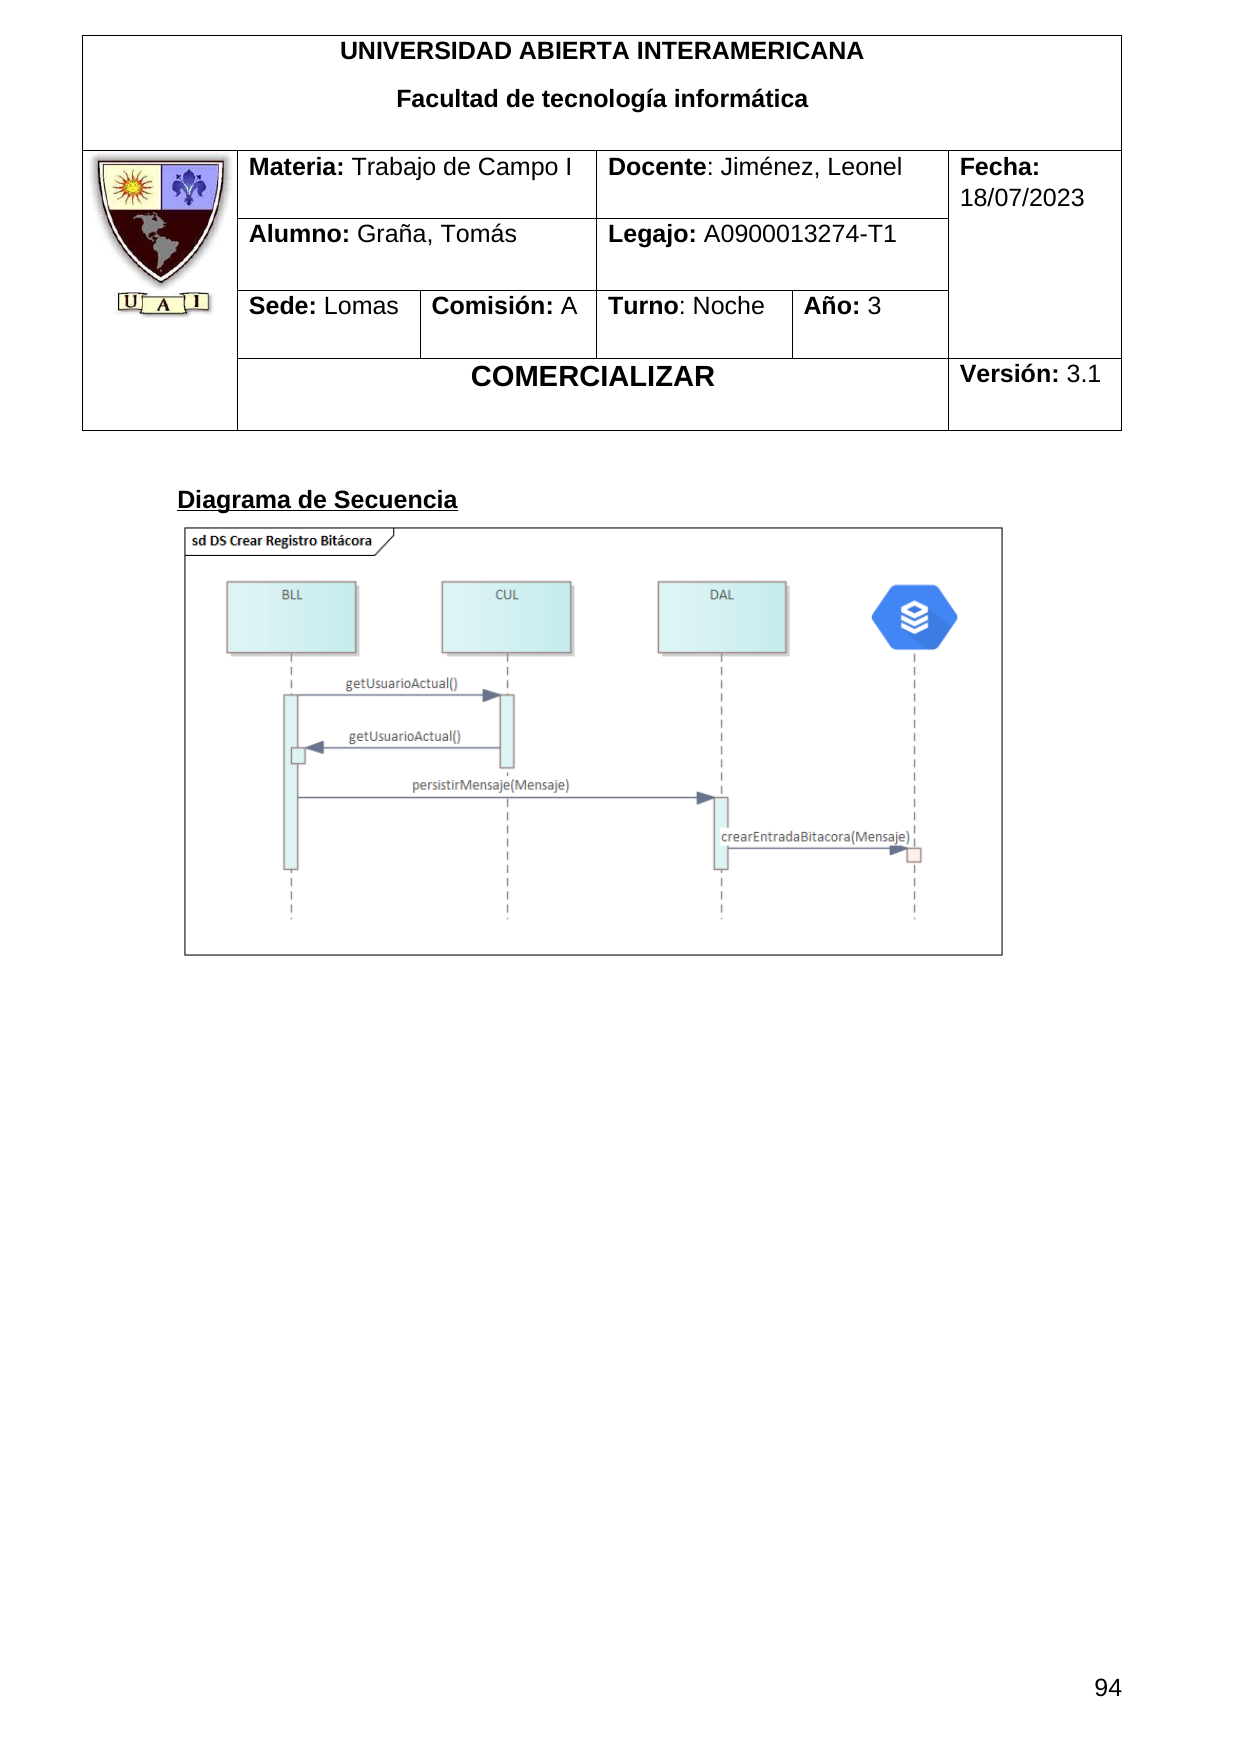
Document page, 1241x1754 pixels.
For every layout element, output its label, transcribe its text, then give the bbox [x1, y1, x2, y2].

subtitle Diagrama de Secuencia [177, 485, 1122, 513]
picture [177, 520, 1010, 963]
picture [87, 151, 234, 320]
